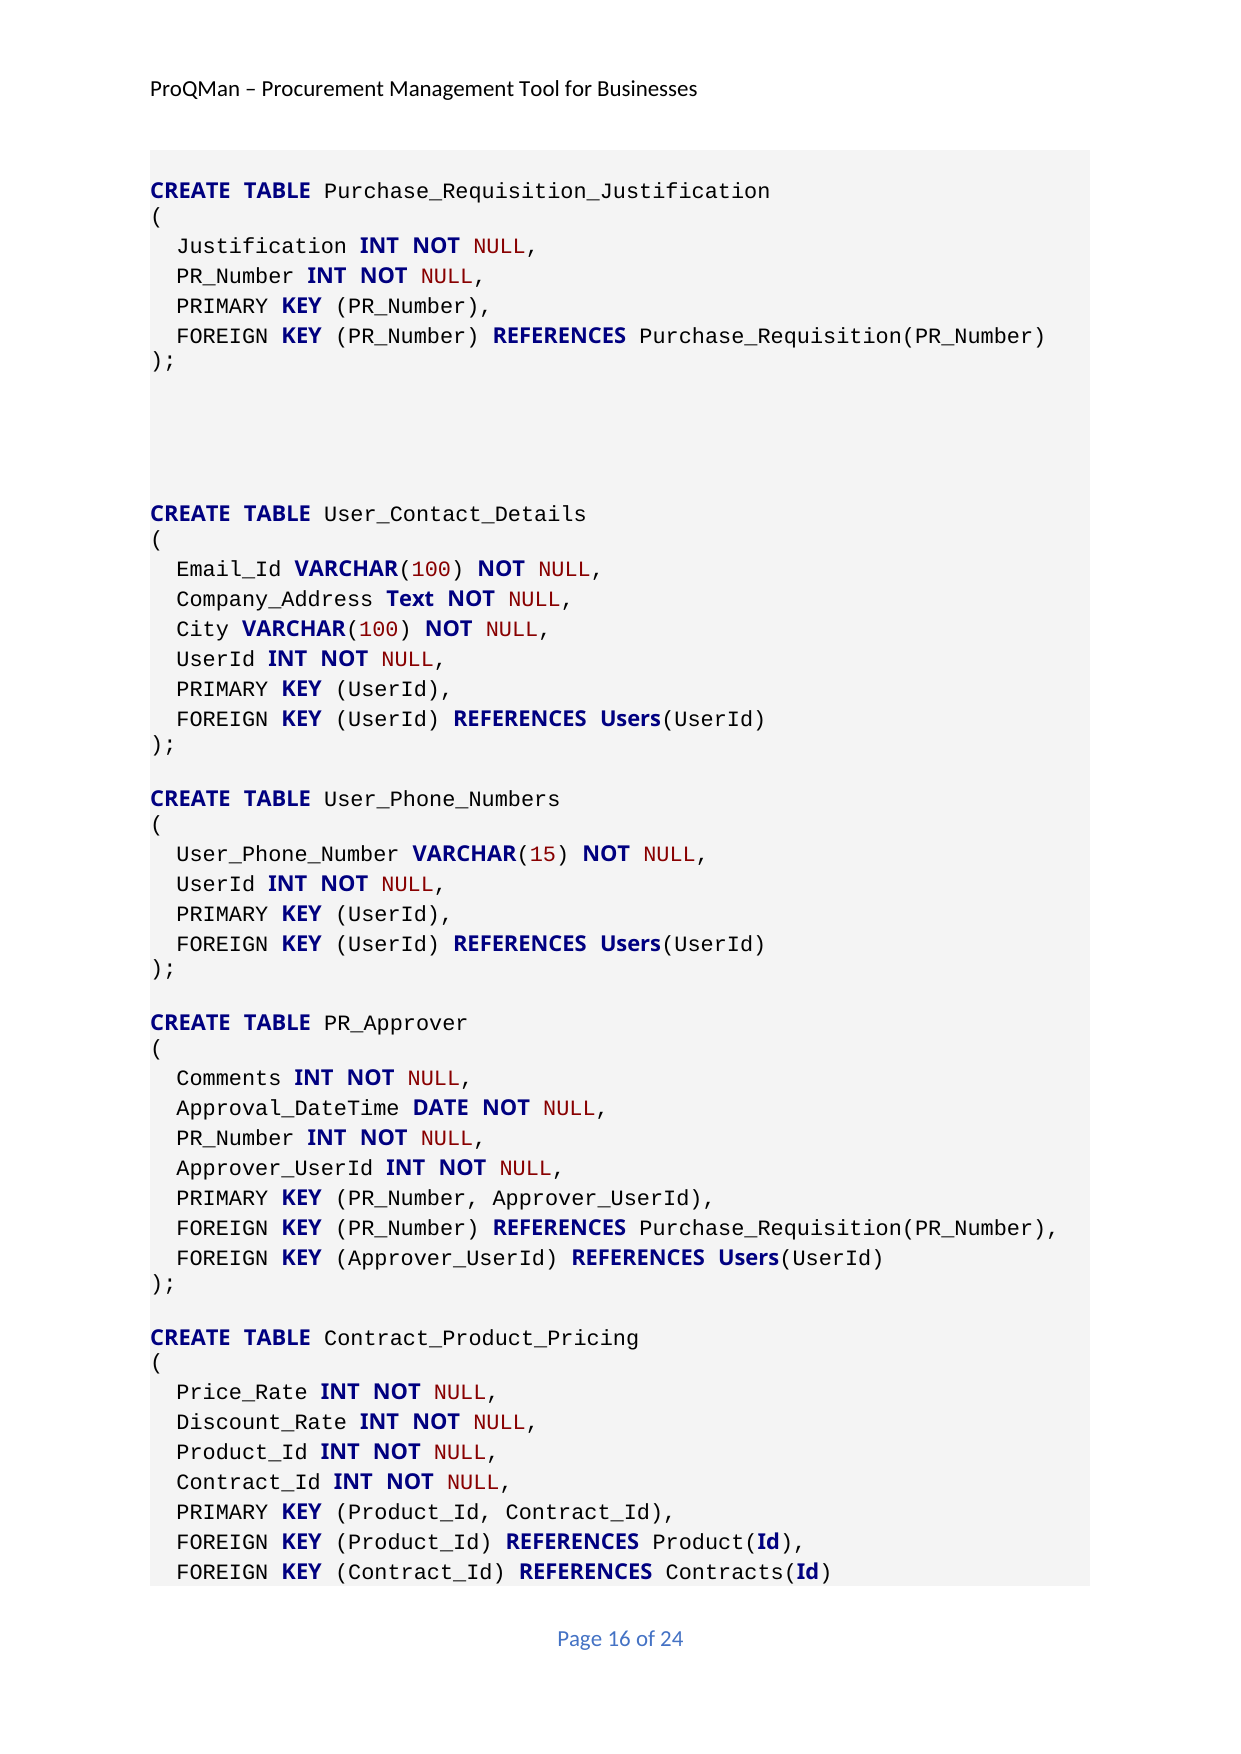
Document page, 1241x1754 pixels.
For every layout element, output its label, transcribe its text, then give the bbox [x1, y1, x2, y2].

text User_Phone_Number VARCHAR(15) NOT NULL, [150, 837, 1090, 867]
text Price_Rate INT NOT NULL, [150, 1376, 1090, 1406]
text CREATE TABLE Purchase_Requisition_Justification [150, 175, 1090, 205]
text City VARCHAR(100) NOT NULL, [150, 613, 1090, 643]
text FOREIGN KEY (PR_Number) REFERENCES Purchase_Requisition(PR_Number), [150, 1212, 1090, 1242]
text ); [150, 349, 1090, 374]
text ); [150, 733, 1090, 758]
text Approval_DateTime DATE NOT NULL, [150, 1092, 1090, 1122]
text PR_Number INT NOT NULL, [150, 259, 1090, 289]
text Discount_Rate INT NOT NULL, [150, 1406, 1090, 1436]
text FOREIGN KEY (Contract_Id) REFERENCES Contracts(Id) [150, 1556, 1090, 1586]
text FOREIGN KEY (PR_Number) REFERENCES Purchase_Requisition(PR_Number) [150, 319, 1090, 349]
text ( [150, 1351, 1090, 1376]
text PRIMARY KEY (PR_Number), [150, 289, 1090, 319]
text FOREIGN KEY (UserId) REFERENCES Users(UserId) [150, 703, 1090, 733]
text FOREIGN KEY (Product_Id) REFERENCES Product(Id), [150, 1526, 1090, 1556]
text UserId INT NOT NULL, [150, 867, 1090, 897]
text Product_Id INT NOT NULL, [150, 1436, 1090, 1466]
text ( [150, 205, 1090, 229]
text CREATE TABLE User_Contact_Details [150, 498, 1090, 528]
text Comments INT NOT NULL, [150, 1062, 1090, 1092]
text CREATE TABLE Contract_Product_Pricing [150, 1321, 1090, 1351]
text ( [150, 528, 1090, 553]
text Company_Address Text NOT NULL, [150, 583, 1090, 613]
text CREATE TABLE PR_Approver [150, 1007, 1090, 1037]
text ( [150, 813, 1090, 837]
text Contract_Id INT NOT NULL, [150, 1466, 1090, 1496]
text PRIMARY KEY (Product_Id, Contract_Id), [150, 1496, 1090, 1526]
text FOREIGN KEY (UserId) REFERENCES Users(UserId) [150, 927, 1090, 957]
text PRIMARY KEY (PR_Number, Approver_UserId), [150, 1182, 1090, 1212]
text PRIMARY KEY (UserId), [150, 897, 1090, 927]
text ); [150, 1272, 1090, 1297]
text ( [150, 1037, 1090, 1062]
text CREATE TABLE User_Phone_Numbers [150, 783, 1090, 813]
text Approver_UserId INT NOT NULL, [150, 1152, 1090, 1182]
text Justification INT NOT NULL, [150, 229, 1090, 259]
text FOREIGN KEY (Approver_UserId) REFERENCES Users(UserId) [150, 1242, 1090, 1272]
text ); [150, 957, 1090, 982]
text PRIMARY KEY (UserId), [150, 673, 1090, 703]
text UserId INT NOT NULL, [150, 643, 1090, 673]
text PR_Number INT NOT NULL, [150, 1122, 1090, 1152]
text Email_Id VARCHAR(100) NOT NULL, [150, 553, 1090, 583]
